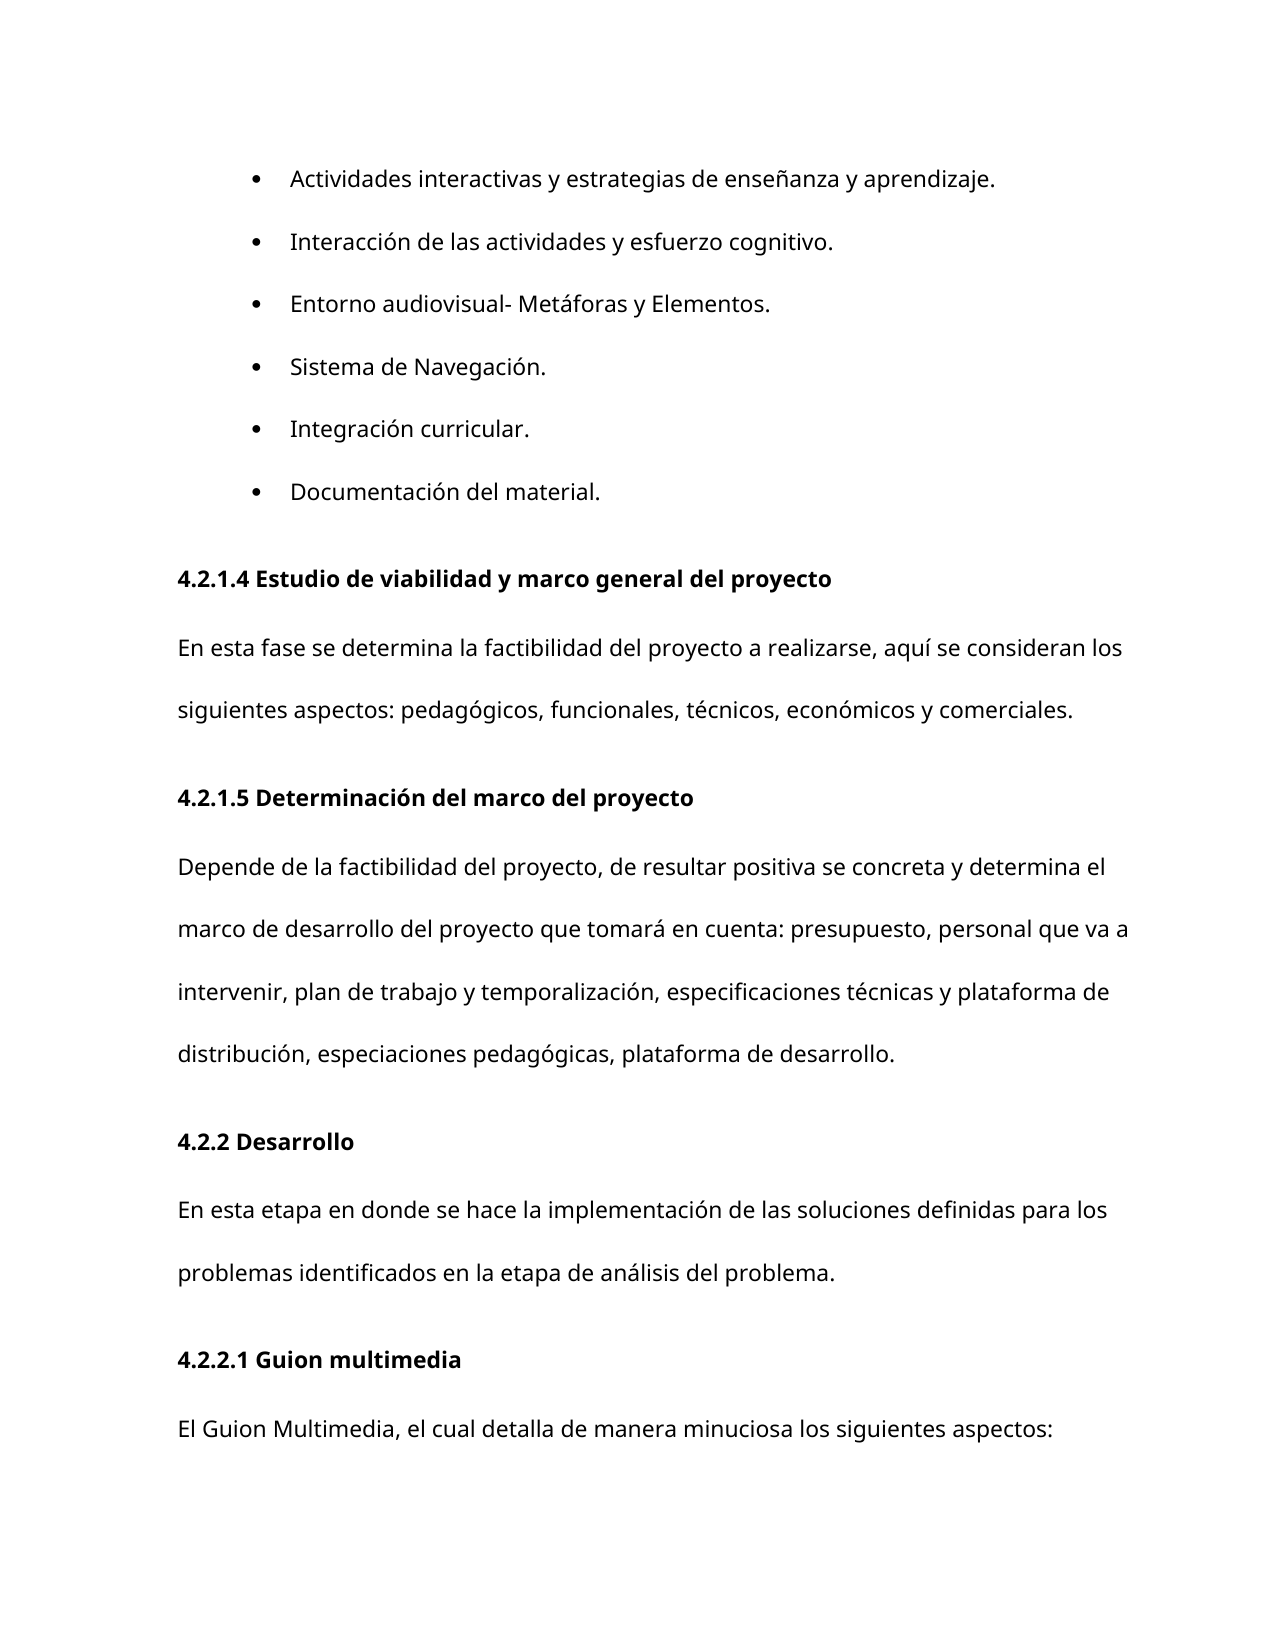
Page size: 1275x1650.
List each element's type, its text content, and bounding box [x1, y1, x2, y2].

text En esta fase se determina la factibilidad del proyecto a realizarse, aquí se consideran los siguientes aspectos: pedagógicos, funcionales, técnicos, económicos y comerciales. [177, 632, 1157, 726]
list Sistema de Navegación. [252, 351, 1157, 382]
text En esta etapa en donde se hace la implementación de las soluciones definidas para los problemas identificados en la etapa de análisis del problema. [177, 1194, 1157, 1288]
list Actividades interactivas y estrategias de enseñanza y aprendizaje. [252, 163, 1157, 194]
text Depende de la factibilidad del proyecto, de resultar positiva se concreta y determina el marco de desarrollo del proyecto que tomará en cuenta: presupuesto, personal que va a intervenir, plan de trabajo y temporalización, especificaciones técnicas y plataforma de distribución, especiaciones pedagógicas, plataforma de desarrollo. [177, 851, 1157, 1069]
list Entorno audiovisual- Metáforas y Elementos. [252, 288, 1157, 319]
subtitle 4.2.1.5 Determinación del marco del proyecto [177, 782, 1157, 813]
subtitle 4.2.2 Desarrollo [177, 1126, 1157, 1157]
list Interacción de las actividades y esfuerzo cognitivo. [252, 226, 1157, 257]
subtitle 4.2.1.4 Estudio de viabilidad y marco general del proyecto [177, 563, 1157, 594]
list Integración curricular. [252, 413, 1157, 444]
text El Guion Multimedia, el cual detalla de manera minuciosa los siguientes aspectos: [177, 1413, 1157, 1444]
subtitle 4.2.2.1 Guion multimedia [177, 1344, 1157, 1376]
list Documentación del material. [252, 476, 1157, 507]
